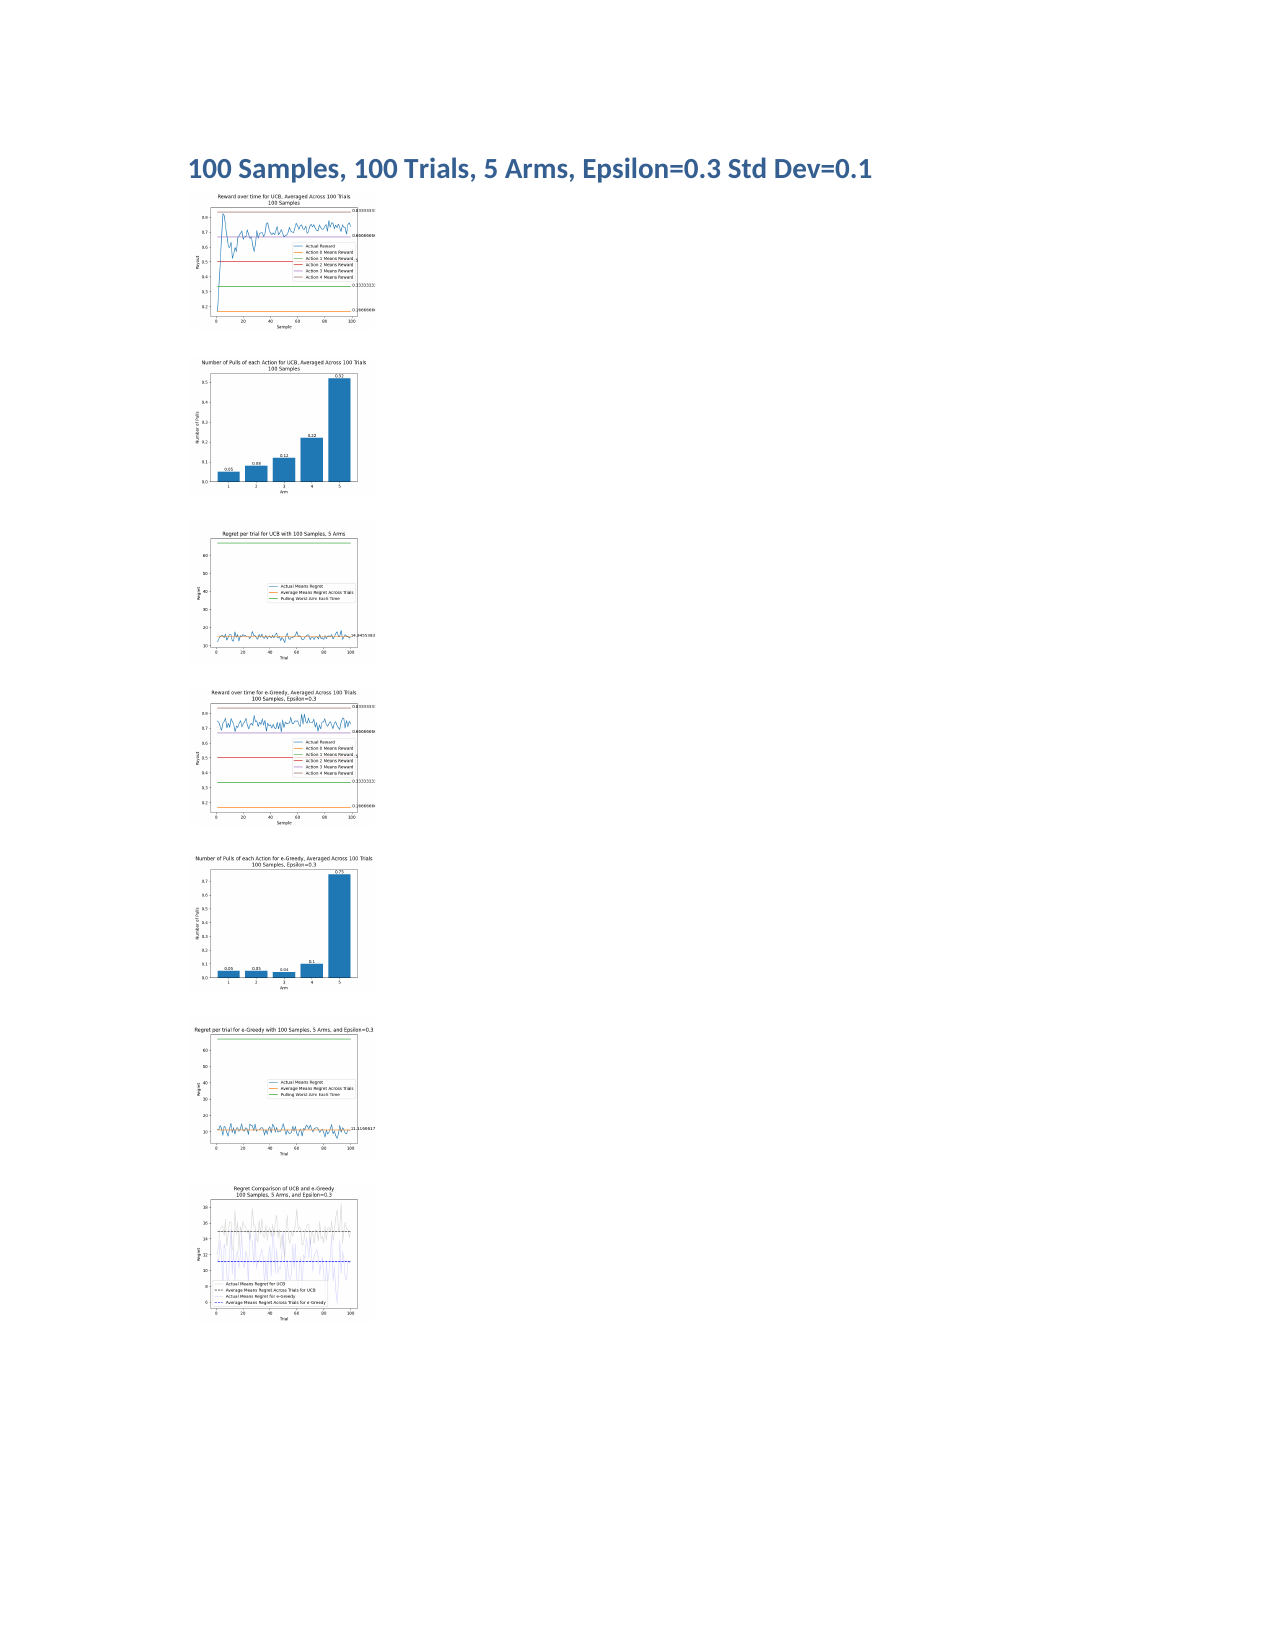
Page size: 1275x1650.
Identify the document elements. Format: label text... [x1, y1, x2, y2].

picture [187, 191, 375, 332]
picture [187, 1182, 375, 1324]
subtitle 100 Samples, 100 Trials, 5 Arms, Epsilon=0.3 Std Dev=0.1 [187, 150, 1087, 186]
picture [187, 686, 375, 828]
picture [187, 356, 375, 497]
picture [187, 852, 375, 993]
picture [187, 1017, 375, 1159]
picture [187, 521, 375, 663]
